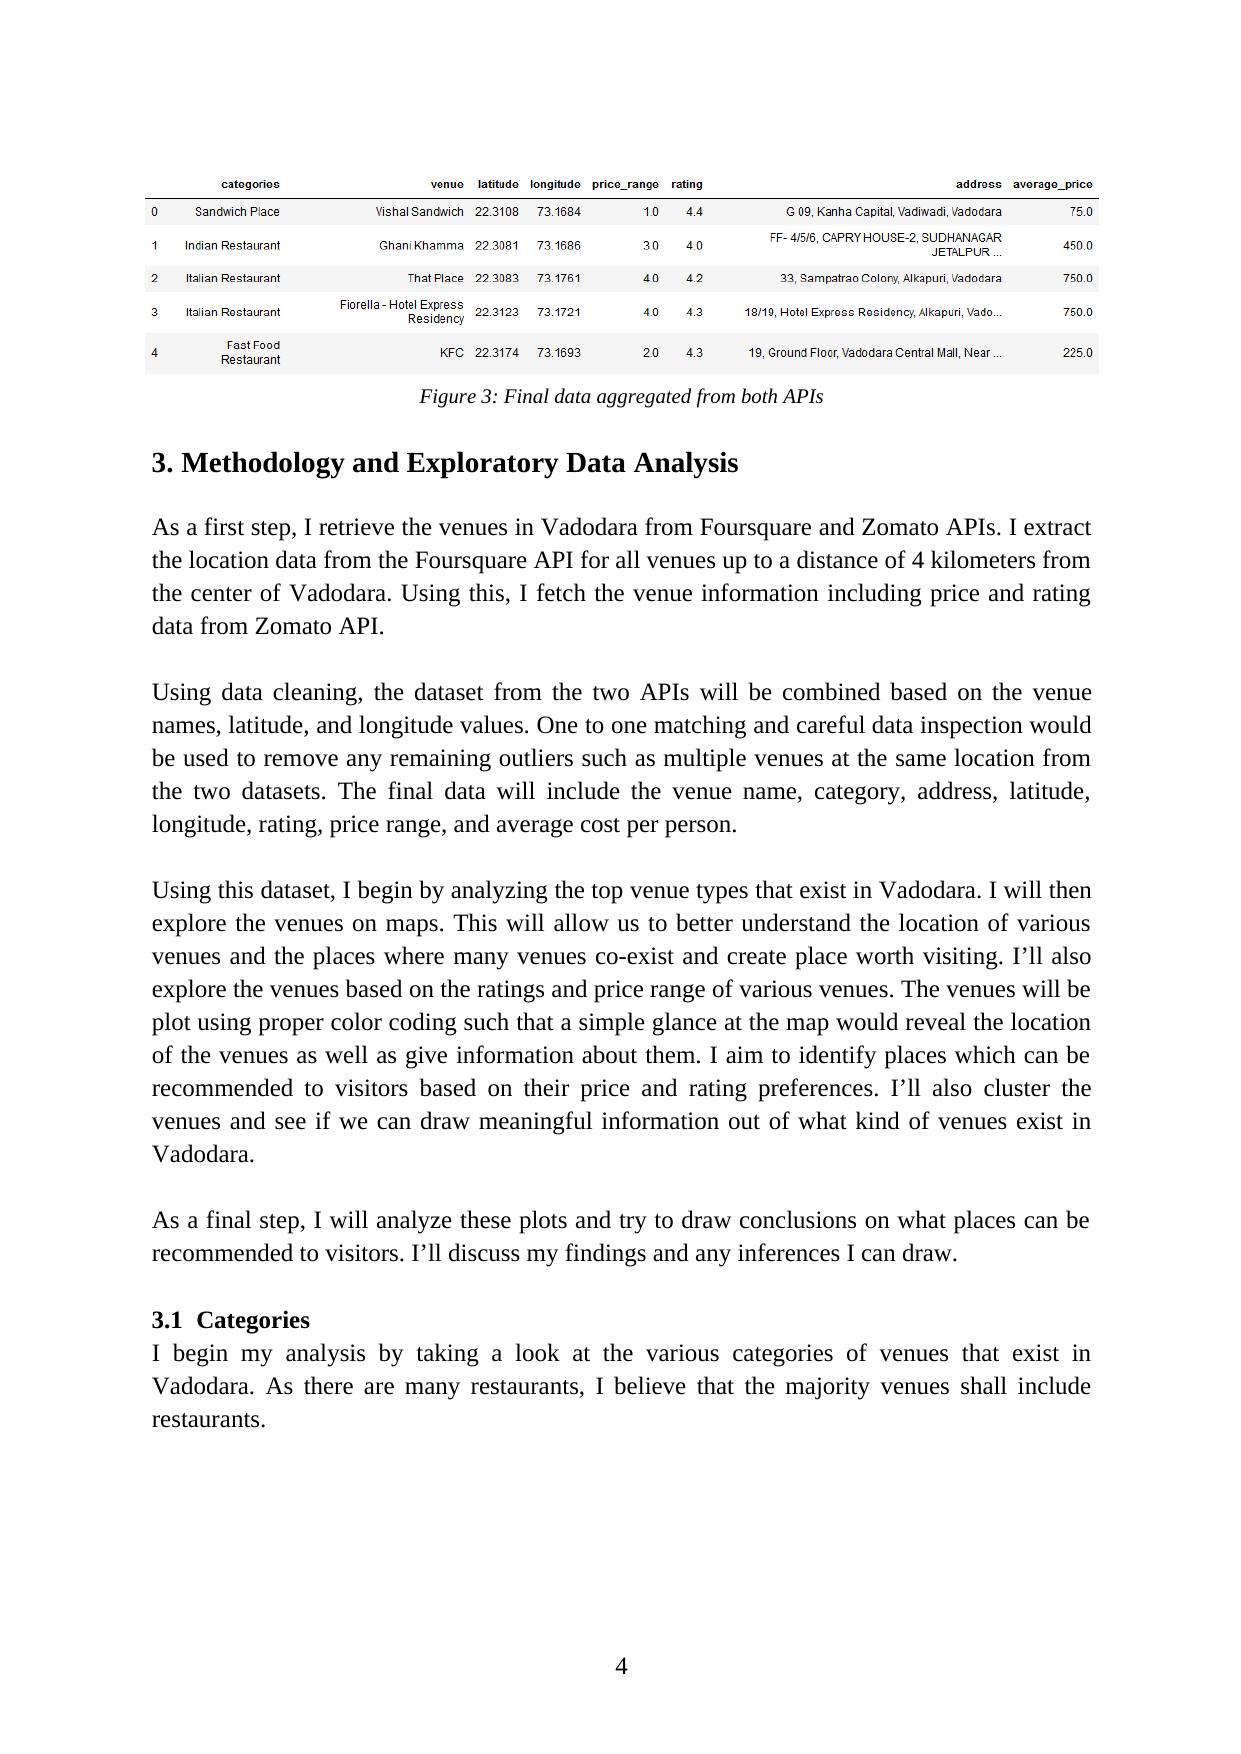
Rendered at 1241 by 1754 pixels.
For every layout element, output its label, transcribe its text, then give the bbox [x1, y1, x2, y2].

text Using data cleaning, the dataset from the two APIs will be combined based on the venue names, latitude, and longitude values. One to one matching and careful data inspection would be used to remove any remaining outliers such as multiple venues at the same location from the two datasets. The final data will include the venue name, category, address, latitude, longitude, rating, price range, and average cost per person. [152, 677, 1092, 837]
subtitle Categories [151, 1305, 1103, 1333]
picture [139, 154, 1103, 378]
subtitle Methodology and Exploratory Data Analysis [151, 445, 1103, 479]
text Using this dataset, I begin by analyzing the top venue types that exist in Vadodara. I will then explore the venues on maps. This will allow us to better understand the location of various venues and the places where many venues co-exist and create place worth visiting. I’ll also explore the venues based on the ratings and price range of various venues. The venues will be plot using proper color coding such that a simple glance at the map would reveal the location of the venues as well as give information about them. I aim to identify places which can be recommended to visitors based on their price and rating preferences. I’ll also cluster the venues and see if we can draw meaningful information out of what kind of venues exist in Vadodara. [152, 875, 1092, 1168]
text As a final step, I will analyze these plots and try to draw conclusions on what places can be recommended to visitors. I’ll discuss my findings and any inferences I can draw. [152, 1205, 1092, 1267]
text As a first step, I retrieve the venues in Vadodara from Foursquare and Zomato APIs. I extract the location data from the Foursquare API for all venues up to a distance of 4 kilometers from the center of Vadodara. Using this, I fetch the venue information including price and rating data from Zomato API. [152, 512, 1092, 639]
text Figure 3: Final data aggregated from both APIs [343, 384, 901, 408]
text I begin my analysis by taking a look at the various categories of venues that exist in Vadodara. As there are many restaurants, I believe that the majority venues shall include restaurants. [152, 1338, 1092, 1432]
